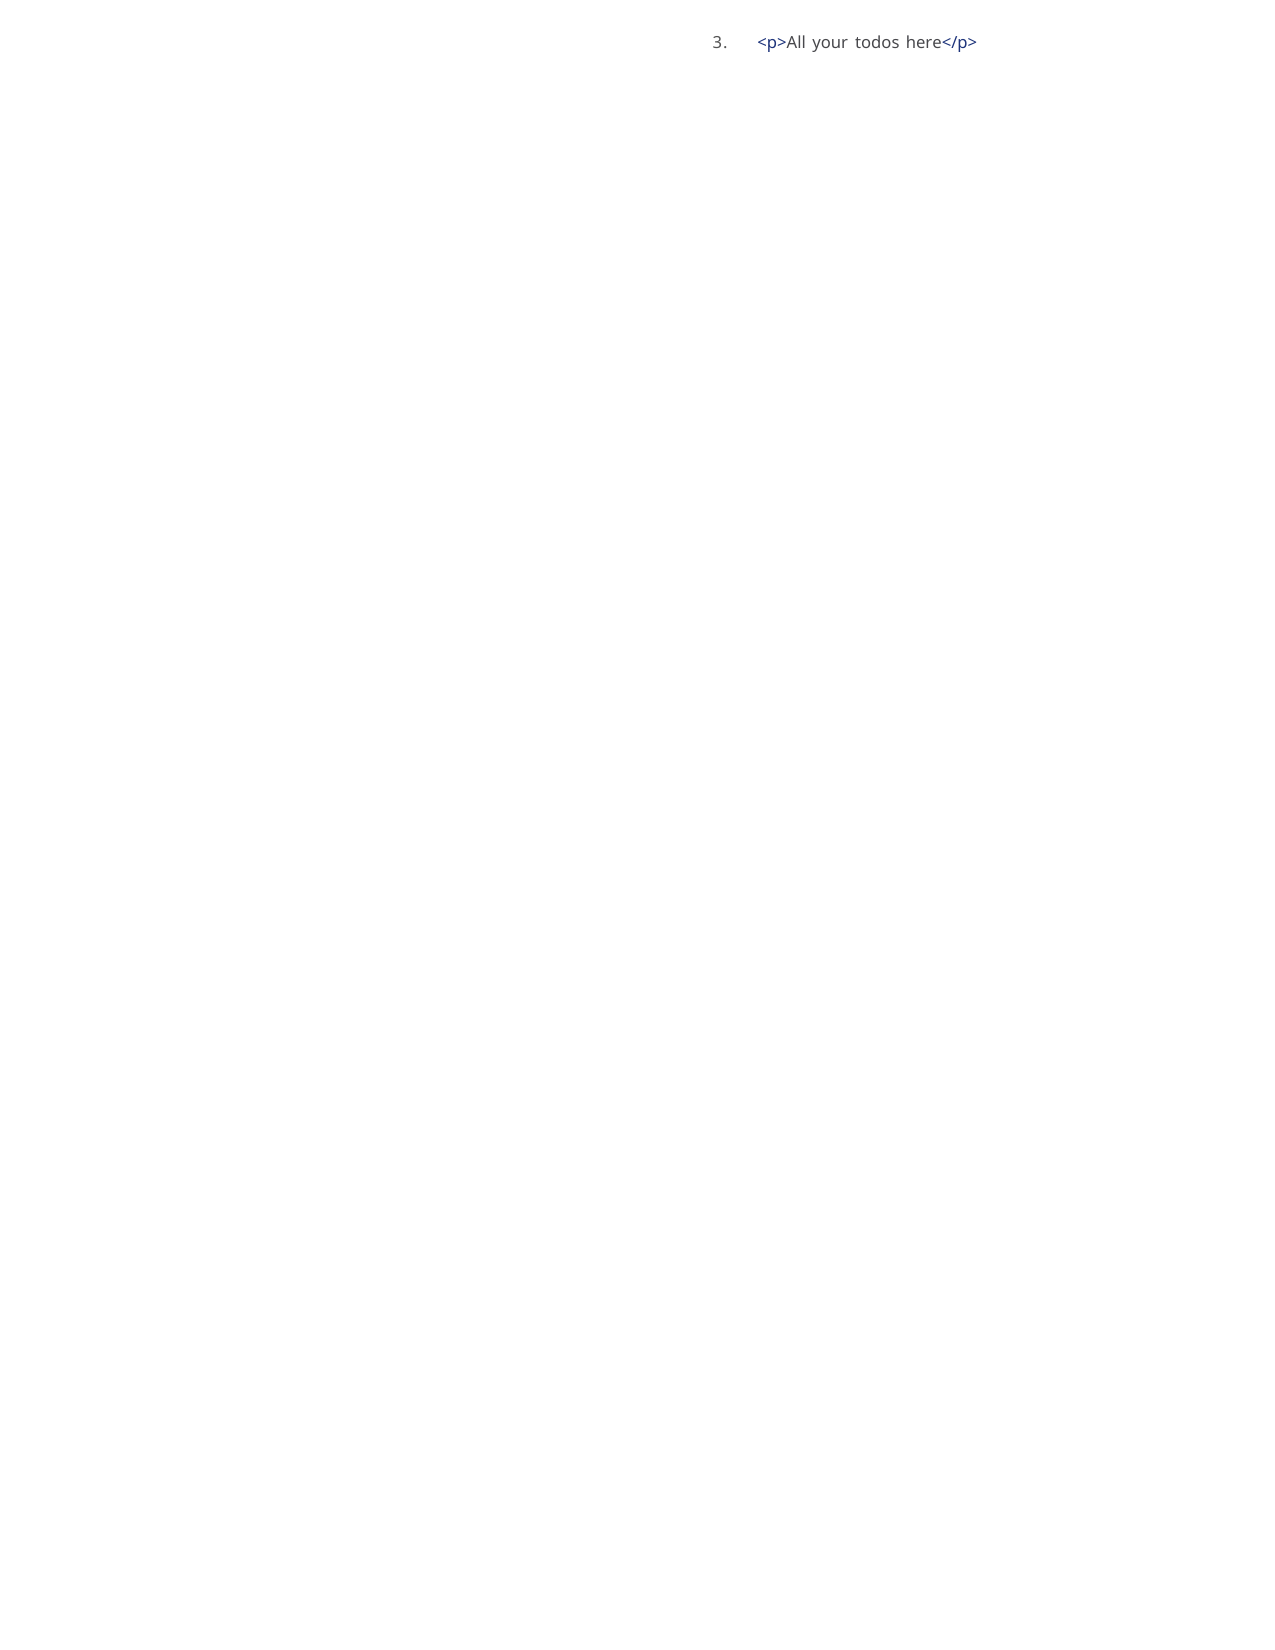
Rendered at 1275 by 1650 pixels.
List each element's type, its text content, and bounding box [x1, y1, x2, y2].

list <p>All your todos here</p> [467, 30, 1223, 53]
